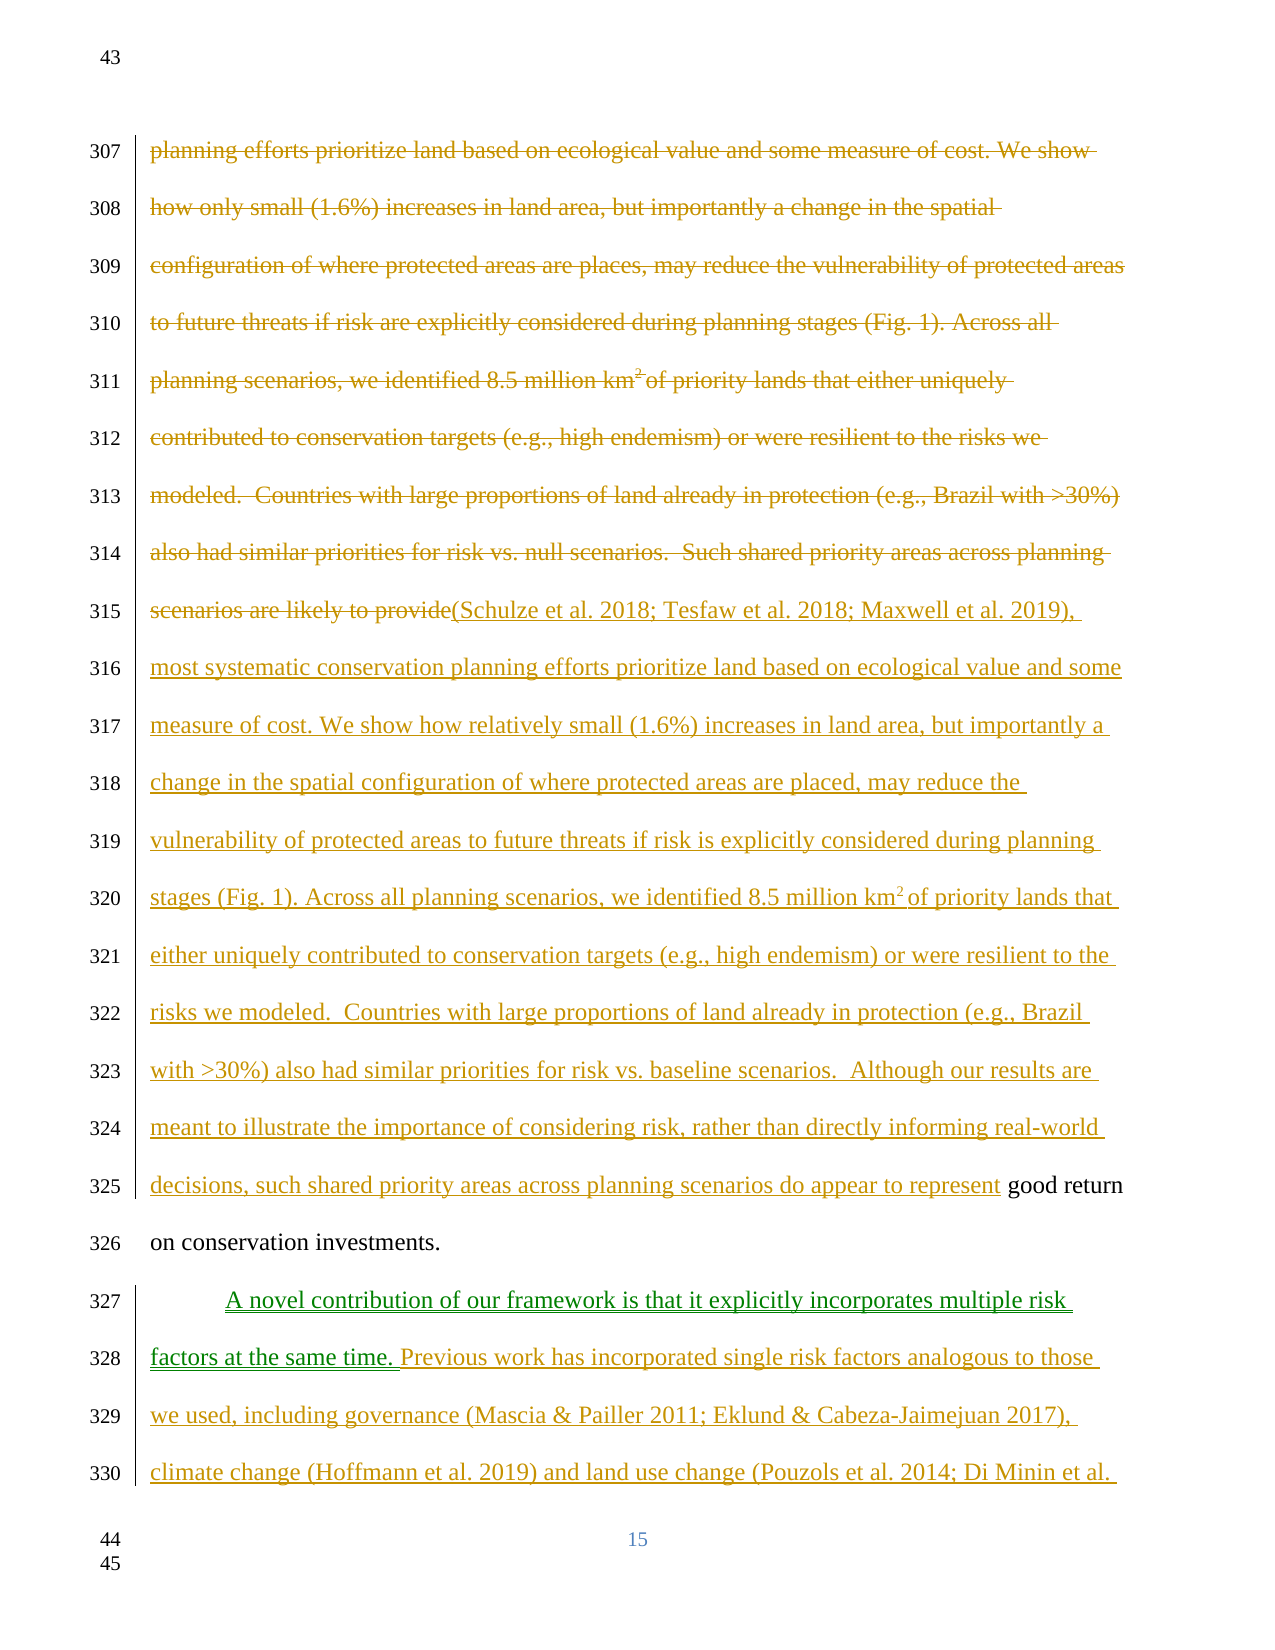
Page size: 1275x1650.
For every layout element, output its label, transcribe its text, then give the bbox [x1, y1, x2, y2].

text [150, 135, 1125, 266]
